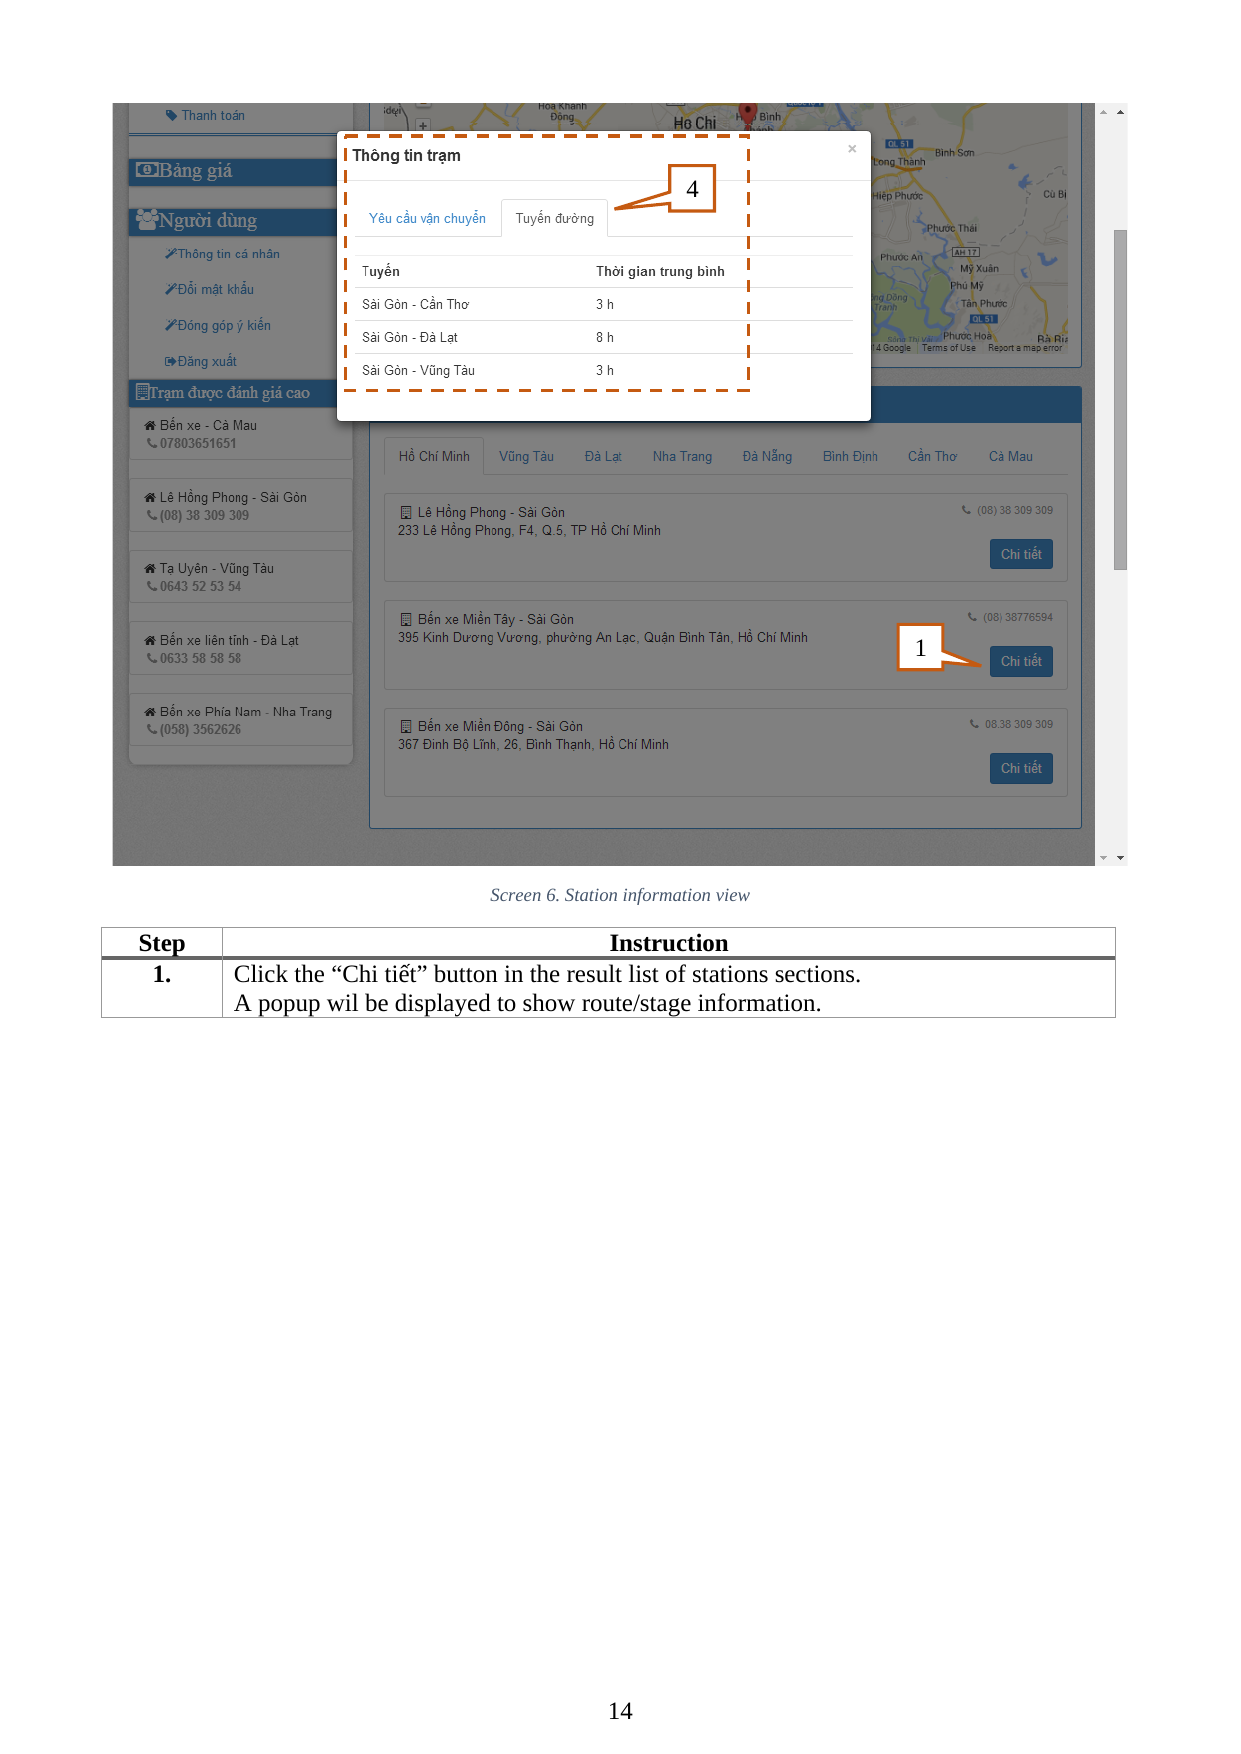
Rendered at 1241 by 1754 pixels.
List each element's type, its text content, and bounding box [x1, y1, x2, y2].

table_cell 1. [102, 960, 222, 1017]
table_header Instruction [223, 928, 1115, 956]
table_header Step [102, 928, 222, 956]
picture [112, 103, 1128, 866]
table_cell Click the “Chi tiết” button in the result list of stations sections. A popup wil be displayed to show route/stage information. [223, 960, 1115, 1017]
